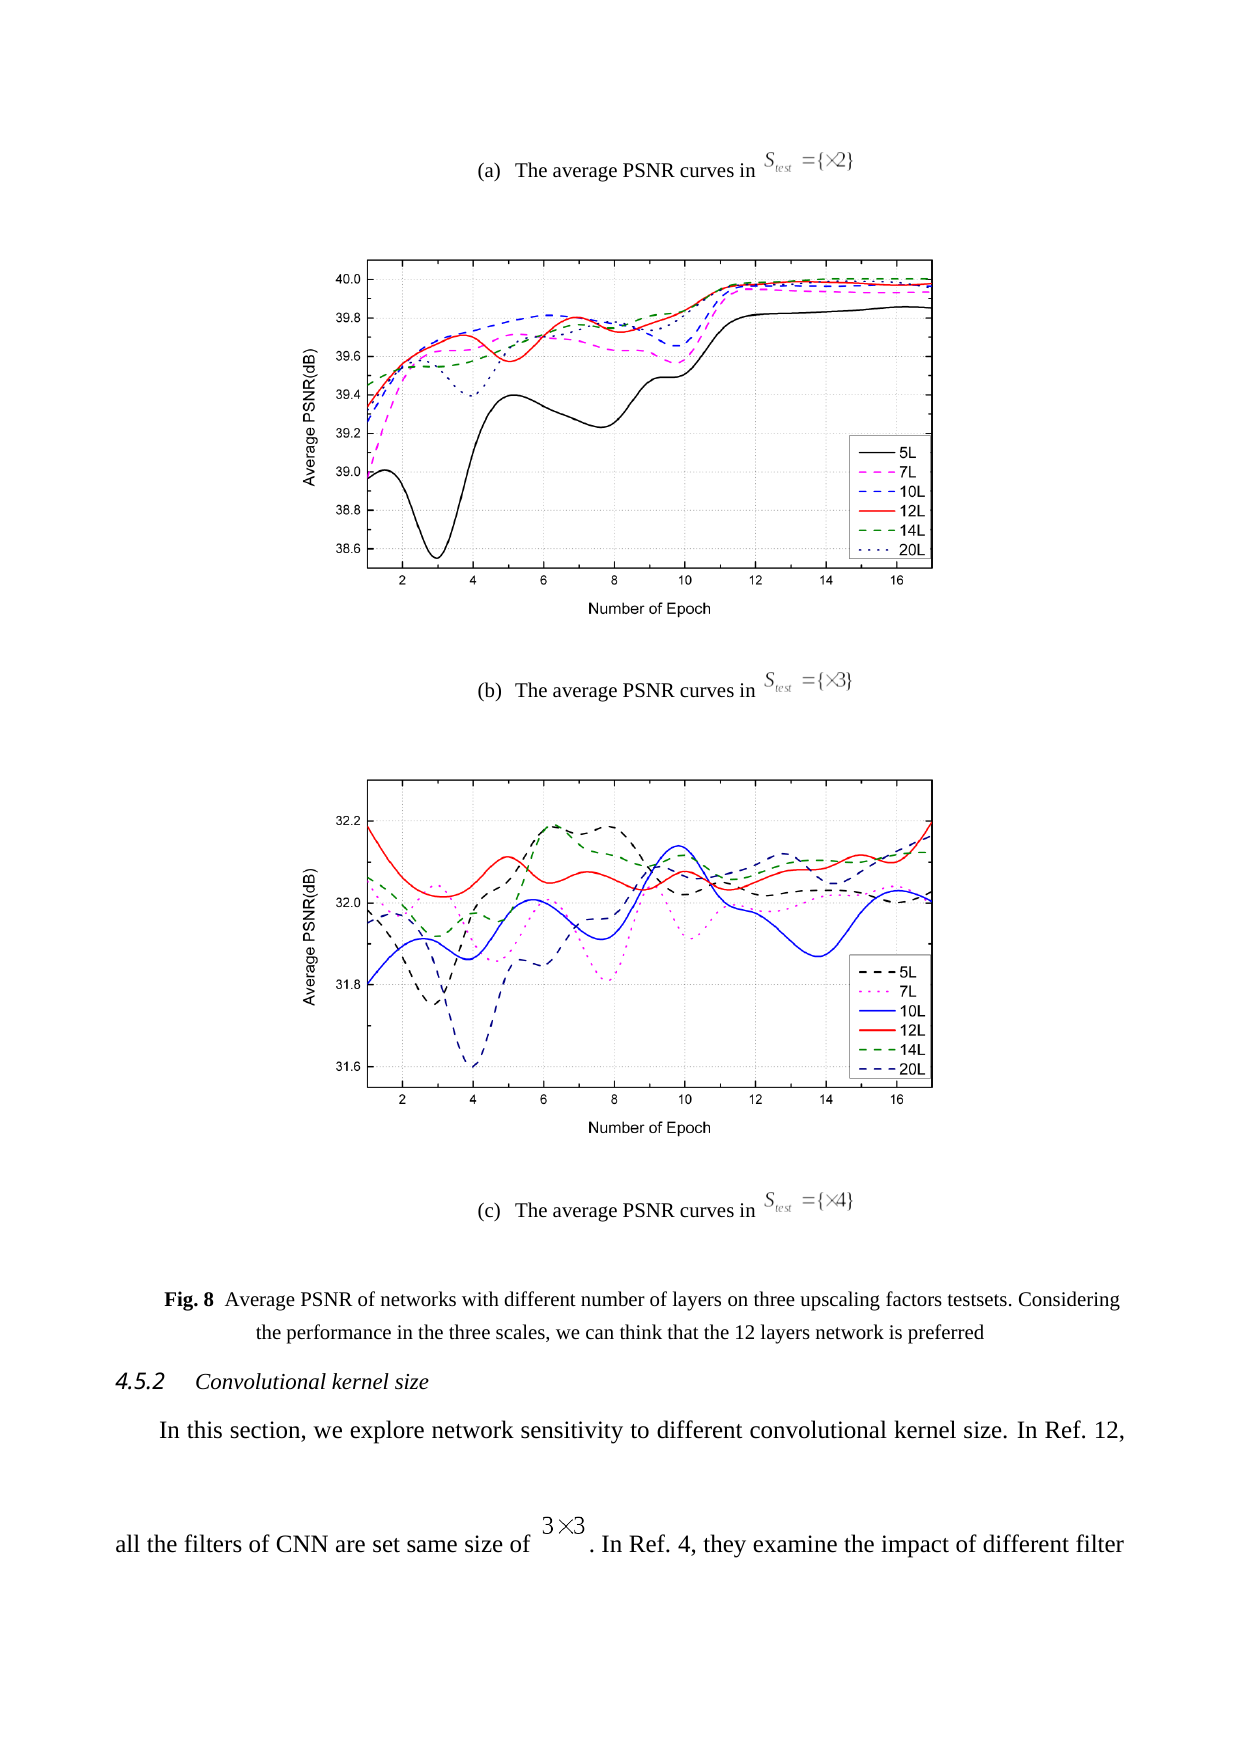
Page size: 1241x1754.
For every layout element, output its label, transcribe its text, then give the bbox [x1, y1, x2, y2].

list The average PSNR curves in [115, 1186, 1125, 1251]
list The average PSNR curves in [115, 146, 1125, 211]
picture [219, 210, 1047, 639]
list Convolutional kernel size [115, 1364, 1125, 1397]
list The average PSNR curves in [115, 666, 1125, 731]
text Fig. 8 Average PSNR of networks with different number of layers on three upscaling factors testsets. Considering the performance in the three scales, we can think that the 12 layers network is preferred [115, 1283, 1125, 1348]
picture [219, 730, 1047, 1158]
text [115, 1413, 1125, 1576]
